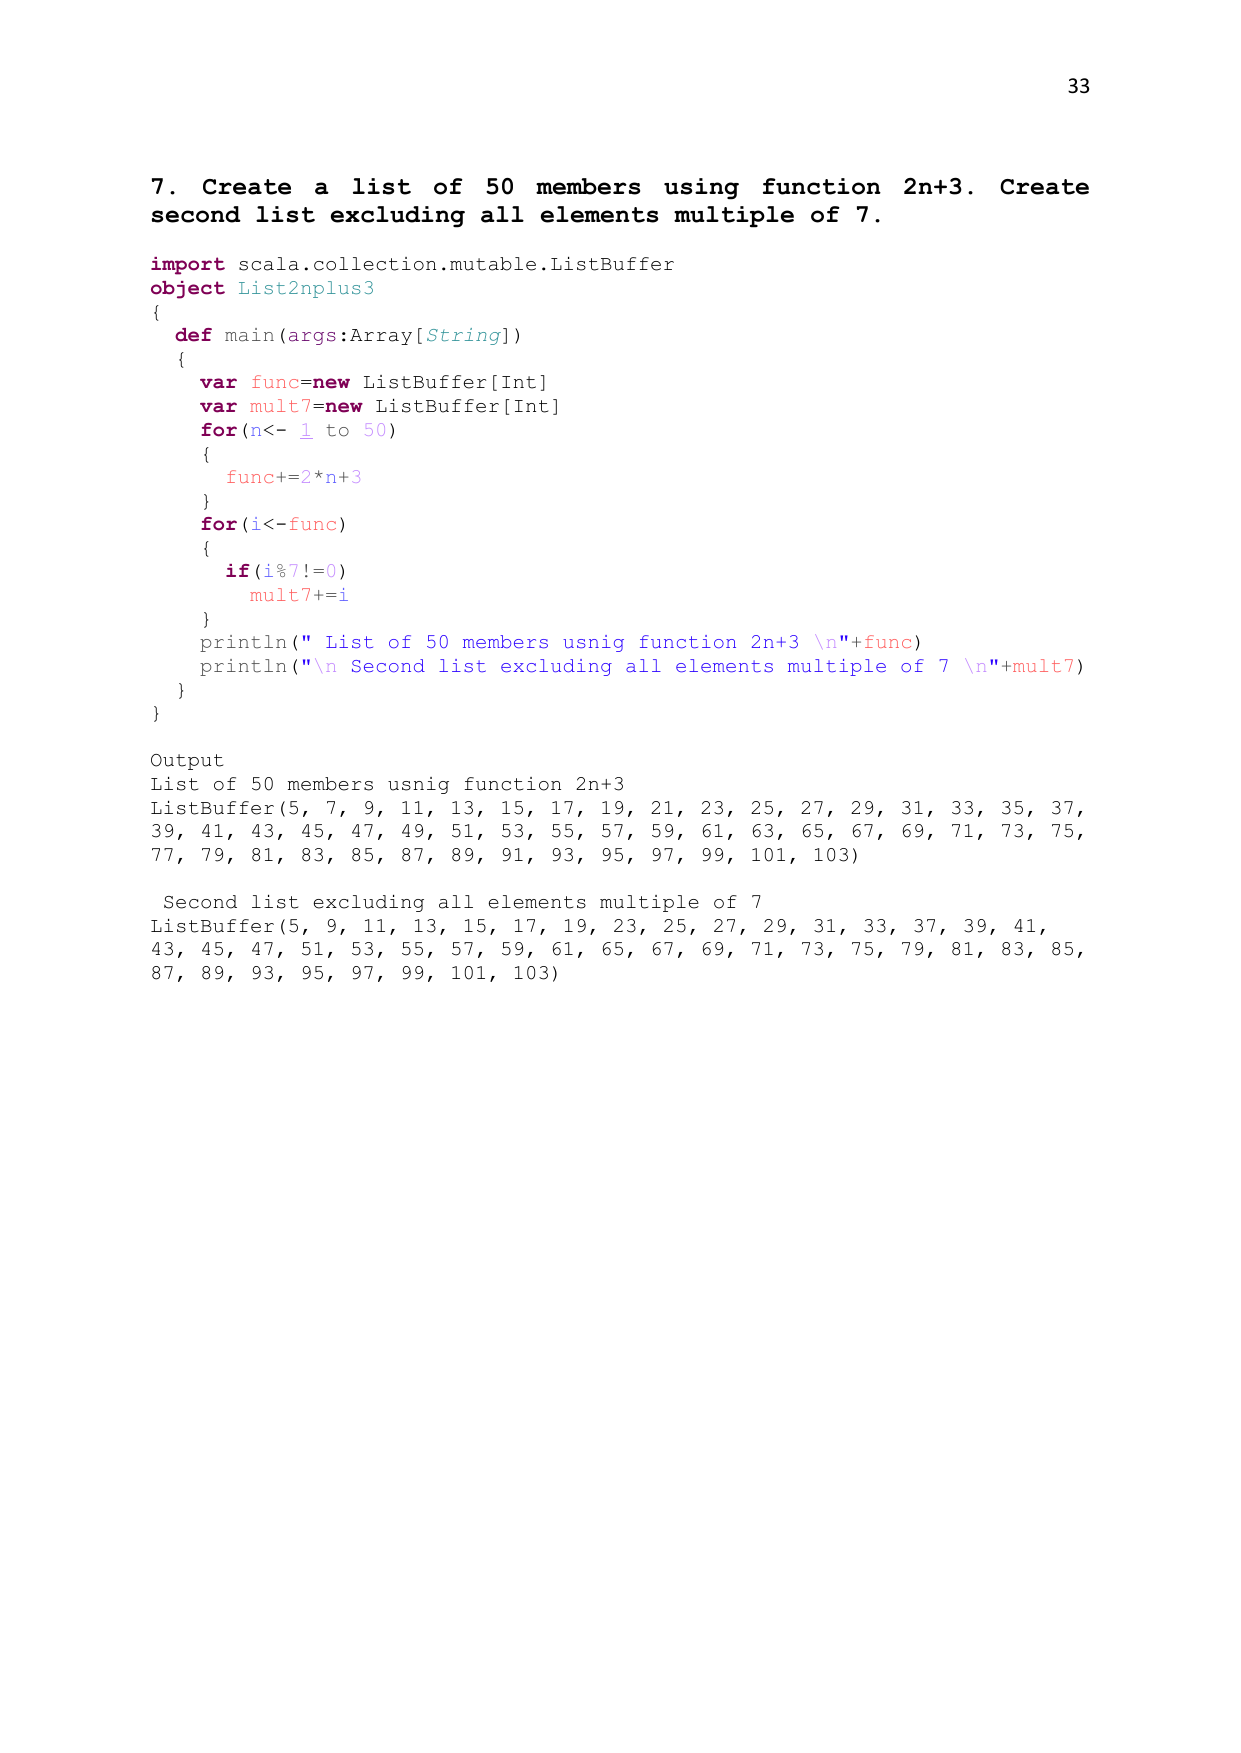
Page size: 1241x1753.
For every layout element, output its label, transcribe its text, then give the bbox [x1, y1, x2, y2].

text ListBuffer(5, 9, 11, 13, 15, 17, 19, 23, 25, 27, 29, 31, 33, 37, 39, 41, [150, 913, 1112, 937]
text mult7+=i [250, 583, 375, 606]
text } [200, 606, 237, 630]
text { [200, 536, 237, 559]
text { [150, 299, 187, 323]
text 7. Create a list of 50 members using function 2n+3. Create [150, 172, 1115, 200]
text Output [150, 748, 250, 772]
text 87, 89, 93, 95, 97, 99, 101, 103) [150, 961, 1112, 984]
text var func=new ListBuffer[Int] [200, 370, 575, 393]
text ListBuffer(5, 7, 9, 11, 13, 15, 17, 19, 21, 23, 25, 27, 29, 31, 33, 35, 37, [150, 795, 1112, 819]
text var mult7=new ListBuffer[Int] [200, 394, 587, 417]
text 39, 41, 43, 45, 47, 49, 51, 53, 55, 57, 59, 61, 63, 65, 67, 69, 71, 73, 75, [150, 819, 1112, 842]
text def main(args:Array[String]) [175, 323, 550, 346]
text Second list excluding all elements multiple of 7 [162, 890, 787, 913]
text } [200, 488, 237, 512]
text second list excluding all elements multiple of 7. [150, 200, 1115, 228]
text object List2nplus3 [150, 276, 700, 299]
text 77, 79, 81, 83, 85, 87, 89, 91, 93, 95, 97, 99, 101, 103) [150, 842, 1112, 866]
text { [175, 347, 212, 370]
text import scala.collection.mutable.ListBuffer [150, 252, 700, 275]
text } [150, 701, 212, 724]
text println(" List of 50 members usnig function 2n+3 \n"+func) [200, 630, 1113, 654]
text 33 [1067, 71, 1116, 99]
text if(i%7!=0) [225, 559, 375, 582]
text for(n<- 1 to 50) [200, 417, 587, 441]
text 43, 45, 47, 51, 53, 55, 57, 59, 61, 65, 67, 69, 71, 73, 75, 79, 81, 83, 85, [150, 937, 1112, 961]
text } [175, 677, 212, 701]
text { [200, 441, 237, 465]
text List of 50 members usnig function 2n+3 [150, 772, 650, 795]
text println("\n Second list excluding all elements multiple of 7 \n"+mult7) [200, 654, 1113, 677]
text for(i<-func) [200, 512, 375, 535]
text func+=2*n+3 [225, 465, 387, 488]
